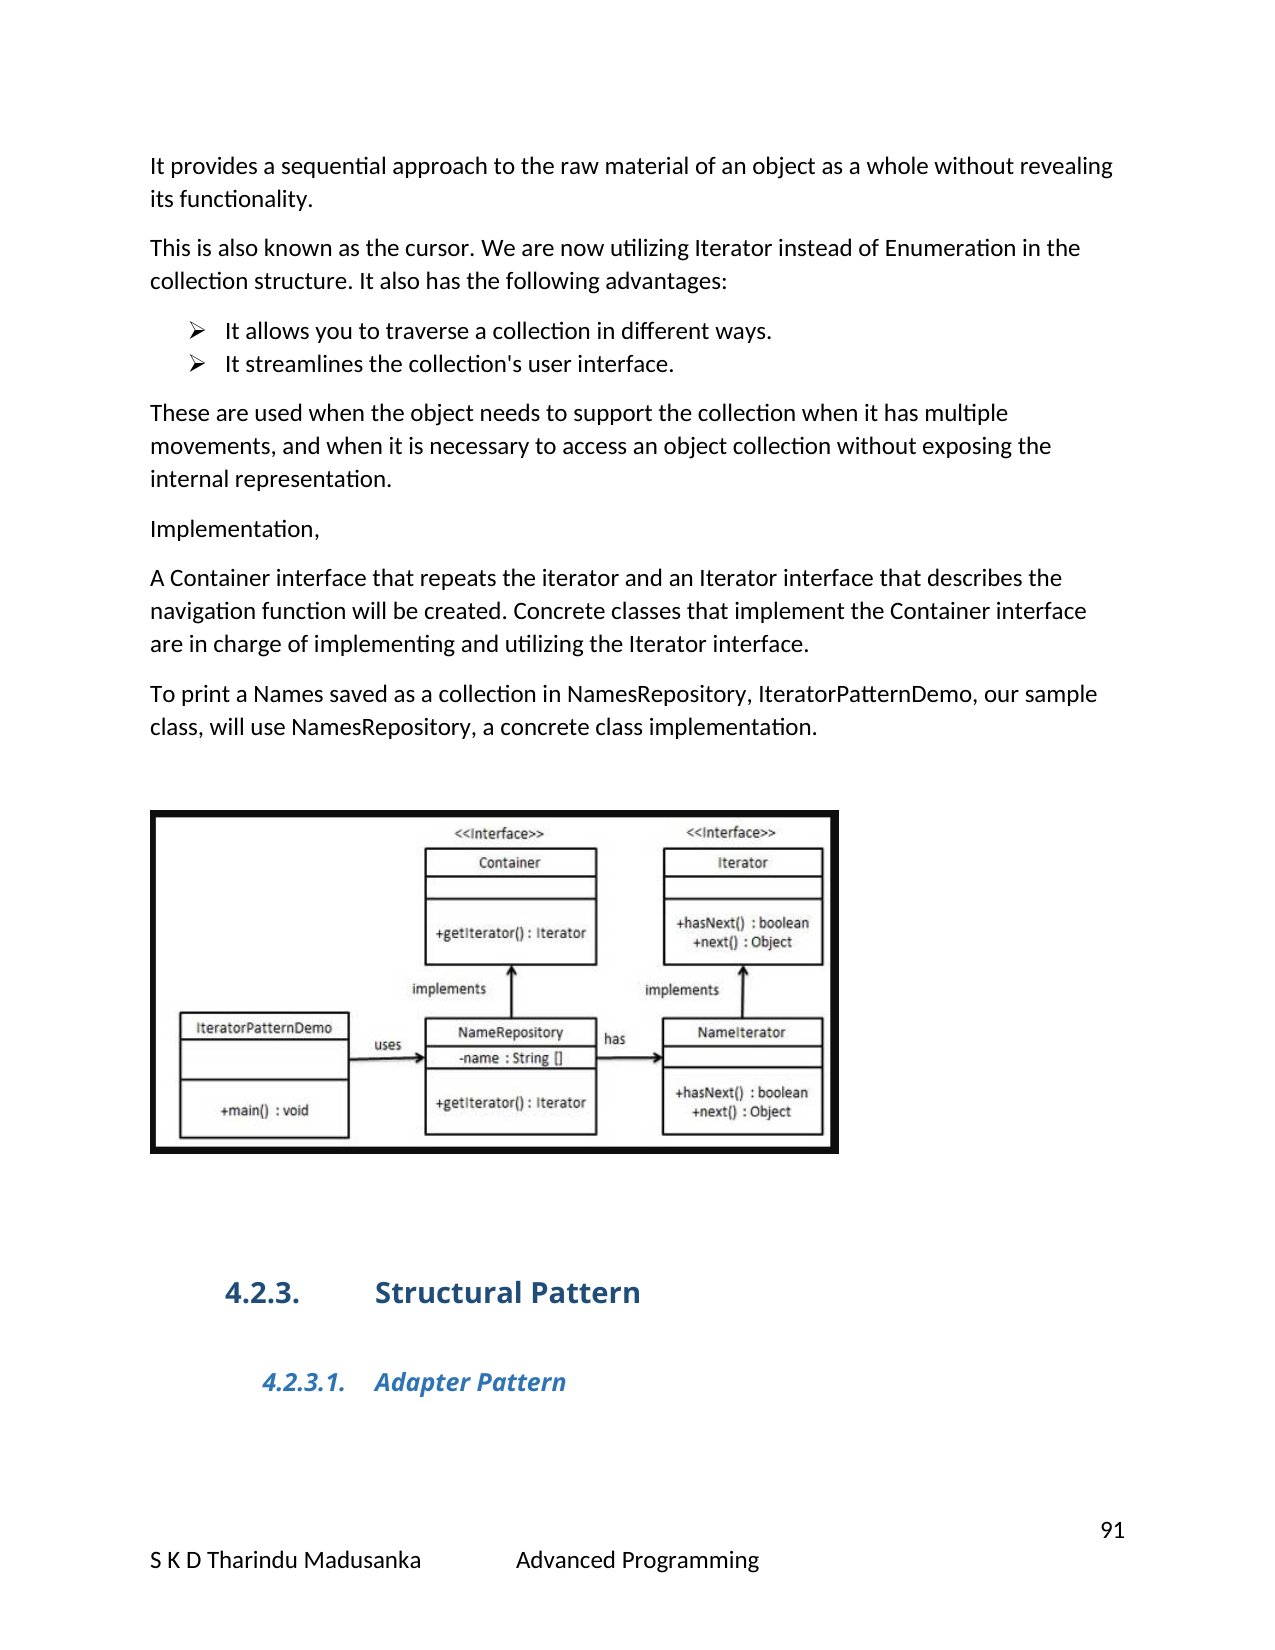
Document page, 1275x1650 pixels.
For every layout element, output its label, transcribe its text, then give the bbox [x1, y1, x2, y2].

list It streamlines the collection's user interface. [187, 348, 1125, 378]
picture [150, 810, 839, 1154]
text To print a Names saved as a collection in NamesRepository, IteratorPatternDemo, our sample class, will use NamesRepository, a concrete class implementation. [150, 678, 1125, 741]
text These are used when the object needs to support the collection when it has multiple movements, and when it is necessary to access an object collection without exposing the internal representation. [150, 397, 1125, 494]
text Implementation, [150, 513, 1125, 543]
text A Container interface that repeats the iterator and an Iterator interface that describes the navigation function will be created. Concrete classes that implement the Container interface are in charge of implementing and utilizing the Iterator interface. [150, 562, 1125, 659]
text This is also known as the cursor. We are now utilizing Iterator instead of Enumeration in the collection structure. It also has the following advantages: [150, 232, 1125, 296]
subtitle Adapter Pattern [262, 1364, 1125, 1399]
subtitle Structural Pattern [225, 1272, 1125, 1312]
text It provides a sequential approach to the raw material of an object as a whole without revealing its functionality. [150, 150, 1125, 213]
list It allows you to traverse a collection in different ways. [187, 315, 1125, 346]
